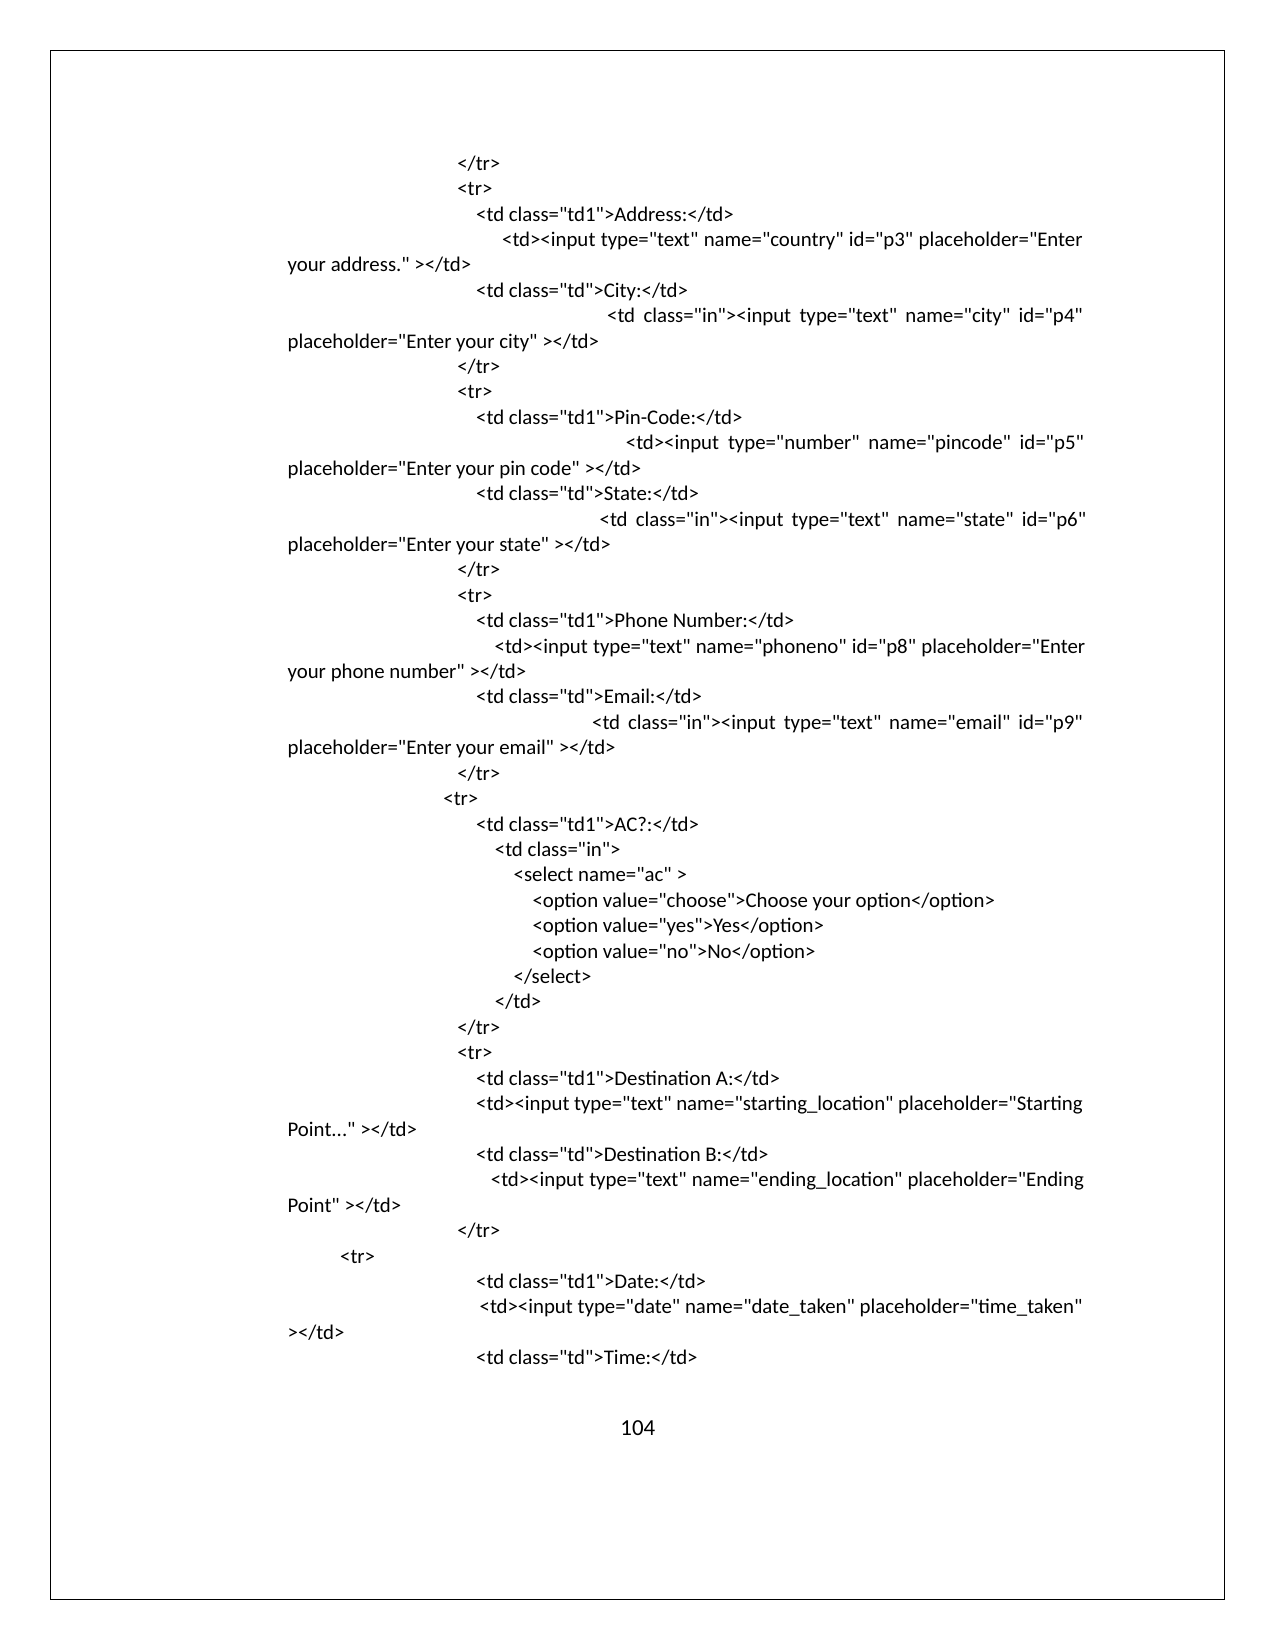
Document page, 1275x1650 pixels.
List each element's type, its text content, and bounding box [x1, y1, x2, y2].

text </tr> [287, 1217, 1087, 1243]
text <option value="yes">Yes</option> [287, 912, 1087, 938]
text </tr> [287, 557, 1087, 582]
text <option value="choose">Choose your option</option> [287, 887, 1087, 912]
text <td class="td">Time:</td> [287, 1344, 1087, 1370]
text <option value="no">No</option> [287, 938, 1087, 963]
text <td class="td1">Pin-Code:</td> [287, 404, 1087, 429]
text <td class="td">City:</td> [287, 277, 1087, 302]
text <td class="td">State:</td> [287, 480, 1087, 506]
text <td class="td">Email:</td> [287, 684, 1087, 709]
text <td class="td1">AC?:</td> [287, 811, 1087, 836]
text <td><input type="text" name="country" id="p3" placeholder="Enter your address." ></td> [287, 226, 1087, 277]
text <select name="ac" > [287, 862, 1087, 887]
text <td><input type="text" name="starting_location" placeholder="Starting Point..." ></td> [287, 1090, 1087, 1141]
text <td class="in"> [287, 836, 1087, 862]
text <tr> [287, 175, 1087, 201]
text <tr> [287, 379, 1087, 404]
text </tr> [287, 1014, 1087, 1039]
text </tr> [287, 353, 1087, 379]
text <td class="td1">Phone Number:</td> [287, 607, 1087, 633]
text <td class="td1">Date:</td> [287, 1268, 1087, 1294]
text <td class="td1">Destination A:</td> [287, 1065, 1087, 1090]
text </tr> [287, 150, 1087, 175]
text <tr> [287, 582, 1087, 607]
text <td class="in"><input type="text" name="email" id="p9" placeholder="Enter your email" ></td> [287, 709, 1087, 760]
text <tr> [287, 1039, 1087, 1065]
text <tr> [287, 1243, 1087, 1268]
text <td class="td1">Address:</td> [287, 201, 1087, 226]
text </tr> [287, 760, 1087, 785]
text <td><input type="date" name="date_taken" placeholder="time_taken" ></td> [287, 1294, 1087, 1344]
text <td class="td">Destination B:</td> [287, 1141, 1087, 1167]
text <td class="in"><input type="text" name="state" id="p6" placeholder="Enter your state" ></td> [287, 506, 1087, 557]
text <td><input type="text" name="phoneno" id="p8" placeholder="Enter your phone number" ></td> [287, 633, 1087, 684]
text <td class="in"><input type="text" name="city" id="p4" placeholder="Enter your city" ></td> [287, 302, 1087, 353]
text </select> [287, 963, 1087, 989]
text <td><input type="number" name="pincode" id="p5" placeholder="Enter your pin code" ></td> [287, 429, 1087, 480]
text </td> [287, 989, 1087, 1014]
text <tr> [287, 785, 1087, 811]
text <td><input type="text" name="ending_location" placeholder="Ending Point" ></td> [287, 1167, 1087, 1217]
